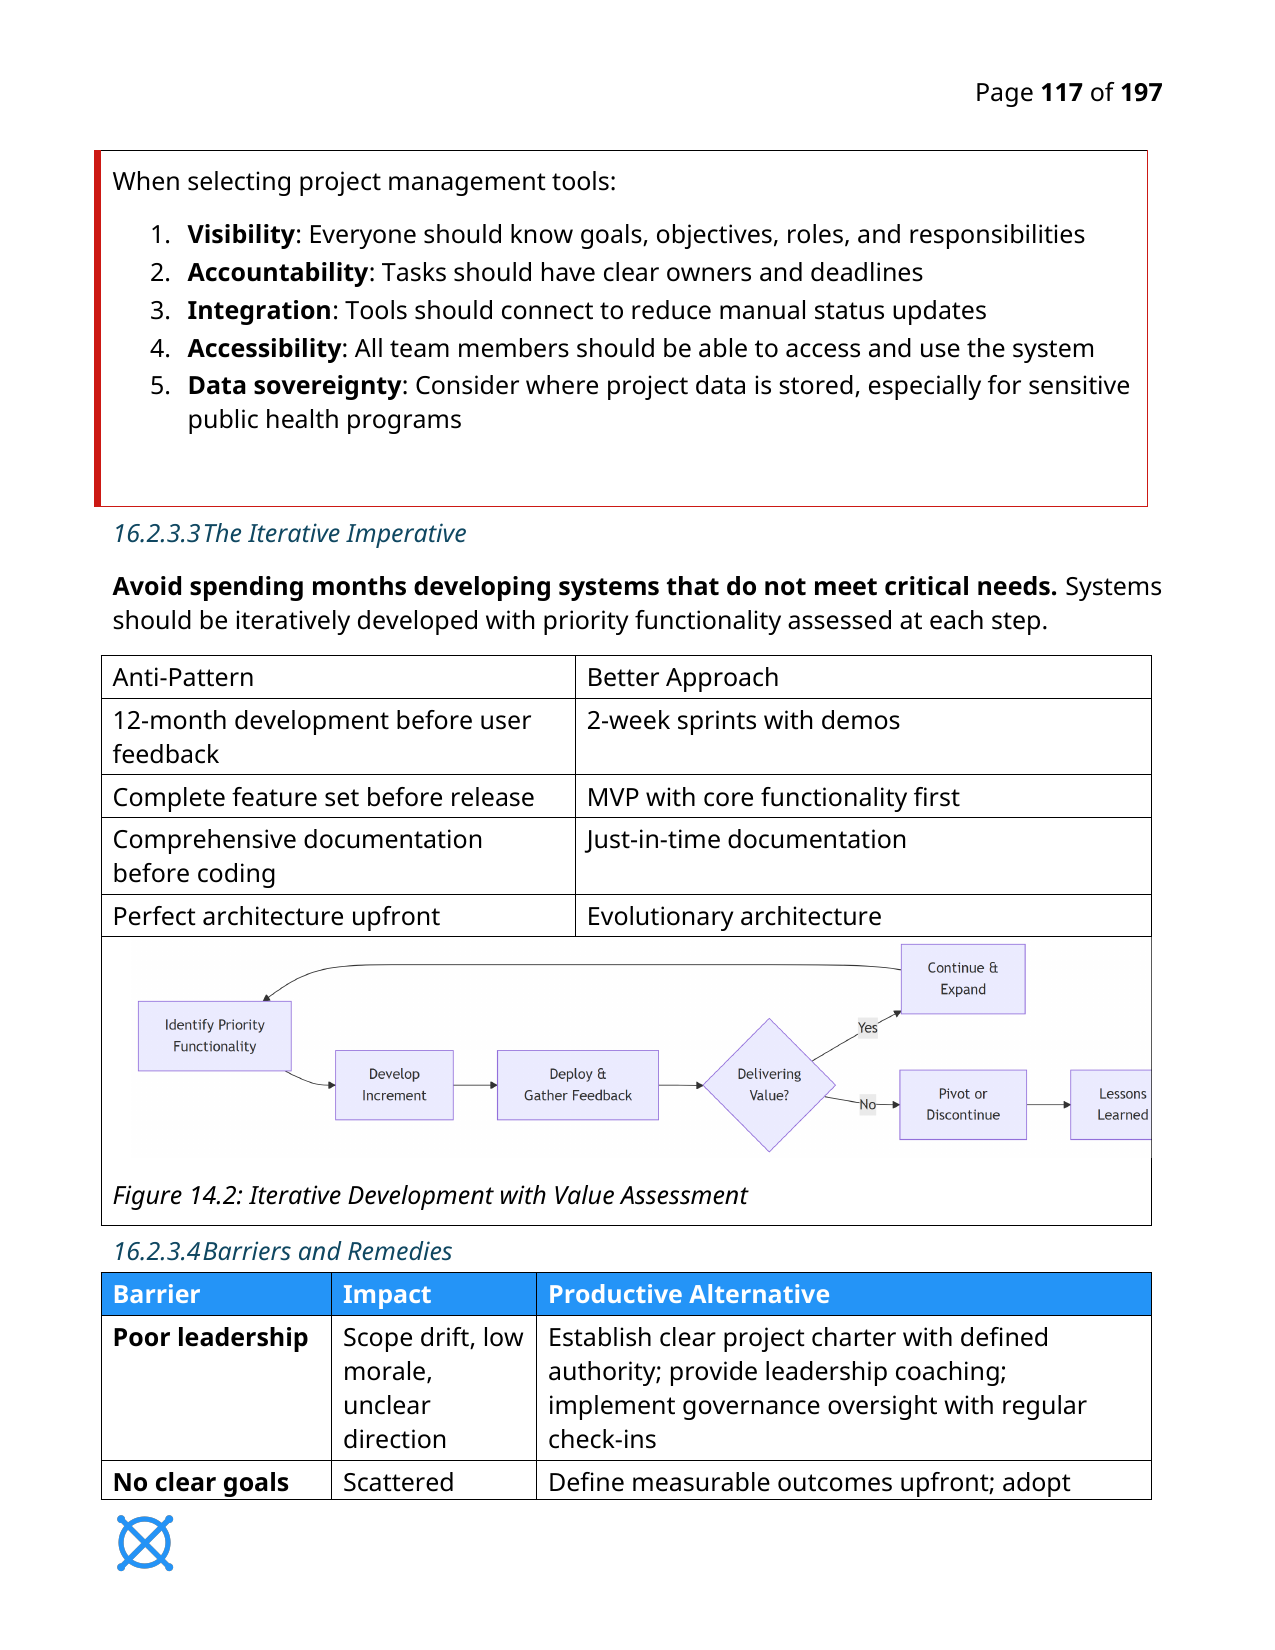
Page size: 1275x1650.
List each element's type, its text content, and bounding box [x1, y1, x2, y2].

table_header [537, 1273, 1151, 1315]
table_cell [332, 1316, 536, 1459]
subtitle Barriers and Remedies [112, 1234, 1162, 1268]
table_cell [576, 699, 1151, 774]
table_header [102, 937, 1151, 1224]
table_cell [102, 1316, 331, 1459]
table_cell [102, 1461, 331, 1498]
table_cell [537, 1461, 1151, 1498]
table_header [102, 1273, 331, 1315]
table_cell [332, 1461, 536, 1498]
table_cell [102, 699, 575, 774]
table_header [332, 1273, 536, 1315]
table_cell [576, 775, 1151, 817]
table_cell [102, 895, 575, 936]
picture [112, 1511, 177, 1575]
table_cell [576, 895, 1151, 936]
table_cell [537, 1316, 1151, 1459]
picture [131, 937, 1152, 1158]
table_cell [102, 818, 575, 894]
text Avoid spending months developing systems that do not meet critical needs. Systems should be iteratively developed with priority functionality assessed at each step. [112, 568, 1162, 636]
subtitle The Iterative Imperative [112, 515, 1162, 549]
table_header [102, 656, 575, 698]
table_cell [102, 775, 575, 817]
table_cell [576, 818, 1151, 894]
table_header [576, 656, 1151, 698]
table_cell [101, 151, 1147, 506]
